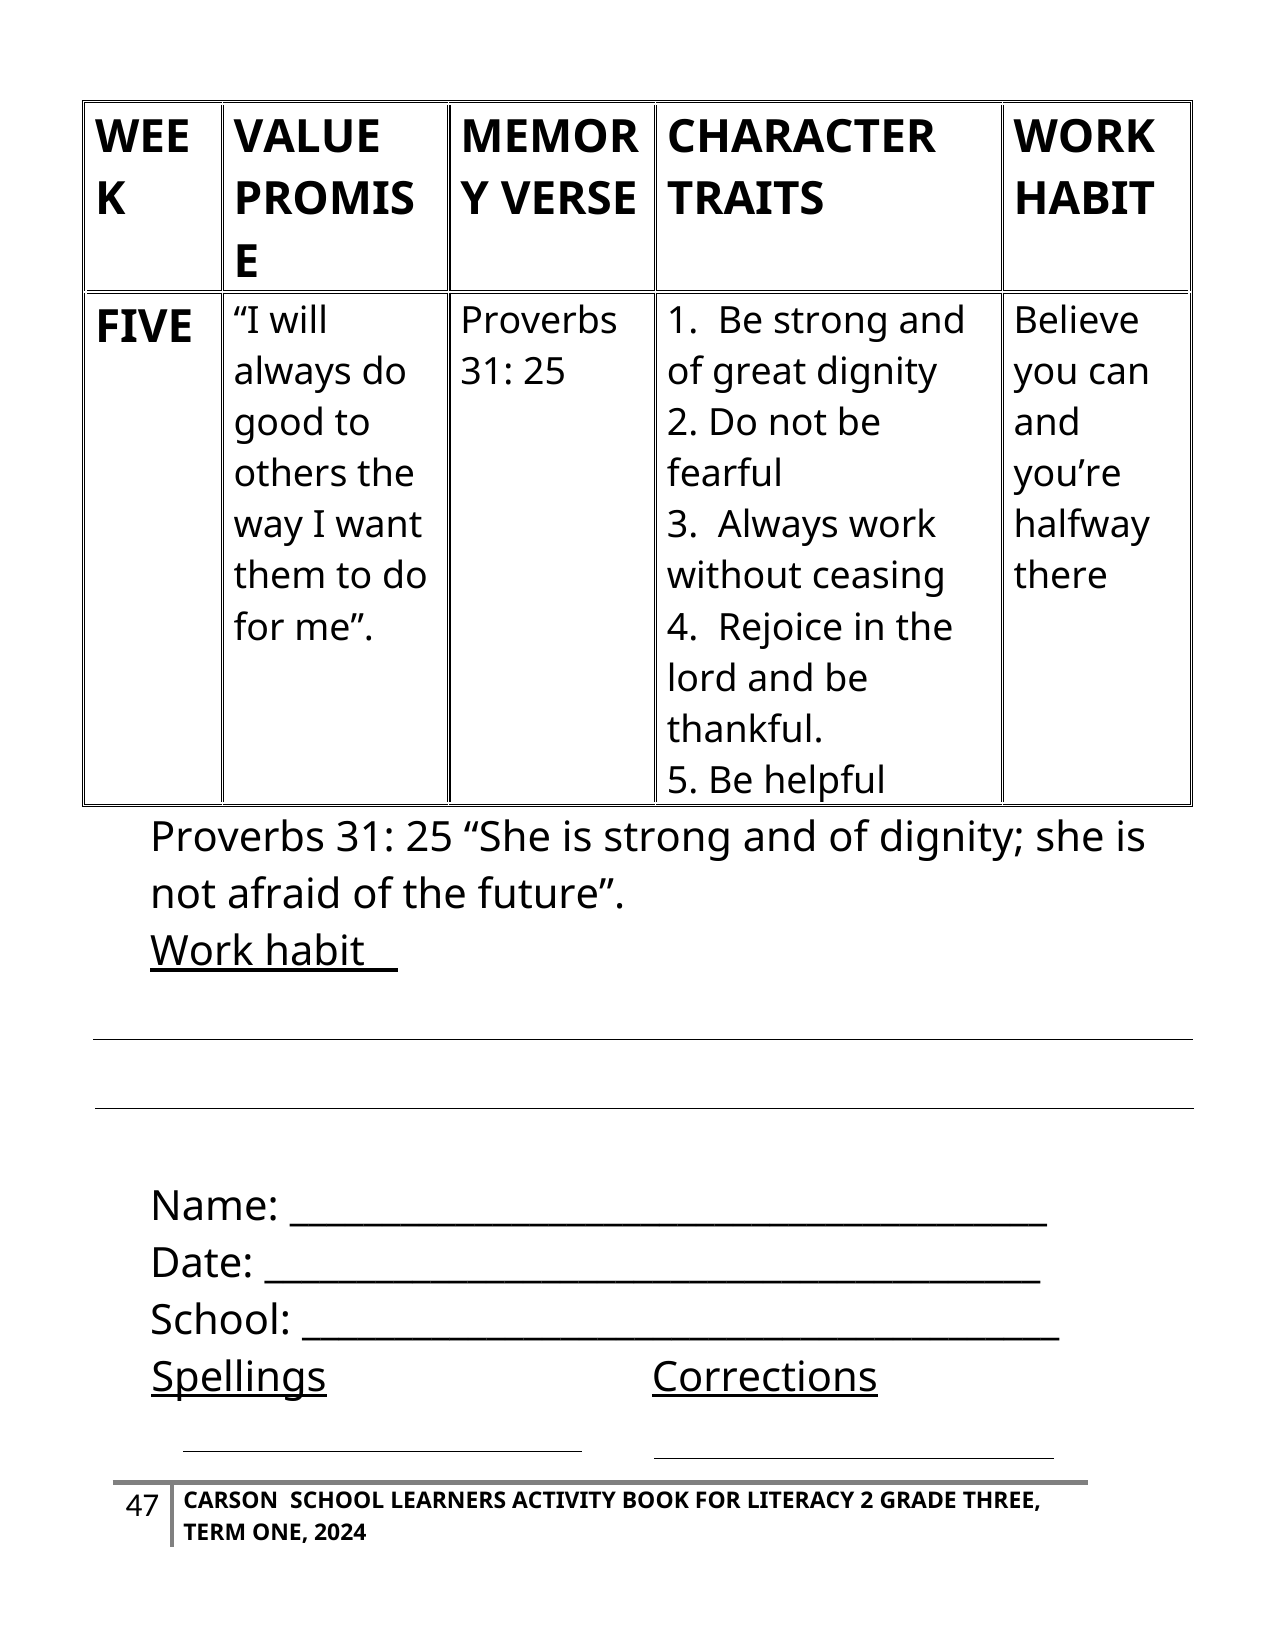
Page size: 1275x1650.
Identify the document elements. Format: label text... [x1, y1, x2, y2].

table_cell Believe you can and you’re halfway there [1002, 290, 1192, 804]
table_cell FIVE [84, 290, 222, 804]
text Date: __________________________________________ [150, 1233, 1125, 1289]
text School: _________________________________________ [150, 1289, 1125, 1346]
text Work habit [150, 921, 1200, 977]
table_cell 1. Be strong and of great dignity 2. Do not be fearful 3. Always work without ceasing 4. Rejoice in the lord and be thankful. 5. Be helpful [655, 294, 1002, 804]
table_cell Proverbs 31: 25 [449, 294, 655, 804]
table_header VALUE PROMISE [222, 101, 449, 290]
text Name: _________________________________________ [150, 1176, 1125, 1233]
table_header CHARACTER TRAITS [655, 103, 1002, 290]
table_cell “I will always do good to others the way I want them to do for me”. [222, 290, 449, 804]
table_header WORK HABIT [1002, 103, 1190, 290]
text Spellings Corrections [150, 1346, 1125, 1403]
table_header WEEK [85, 103, 222, 290]
table_header MEMORY VERSE [449, 103, 655, 290]
text Proverbs 31: 25 “She is strong and of dignity; she is not afraid of the future”. [150, 807, 1181, 921]
